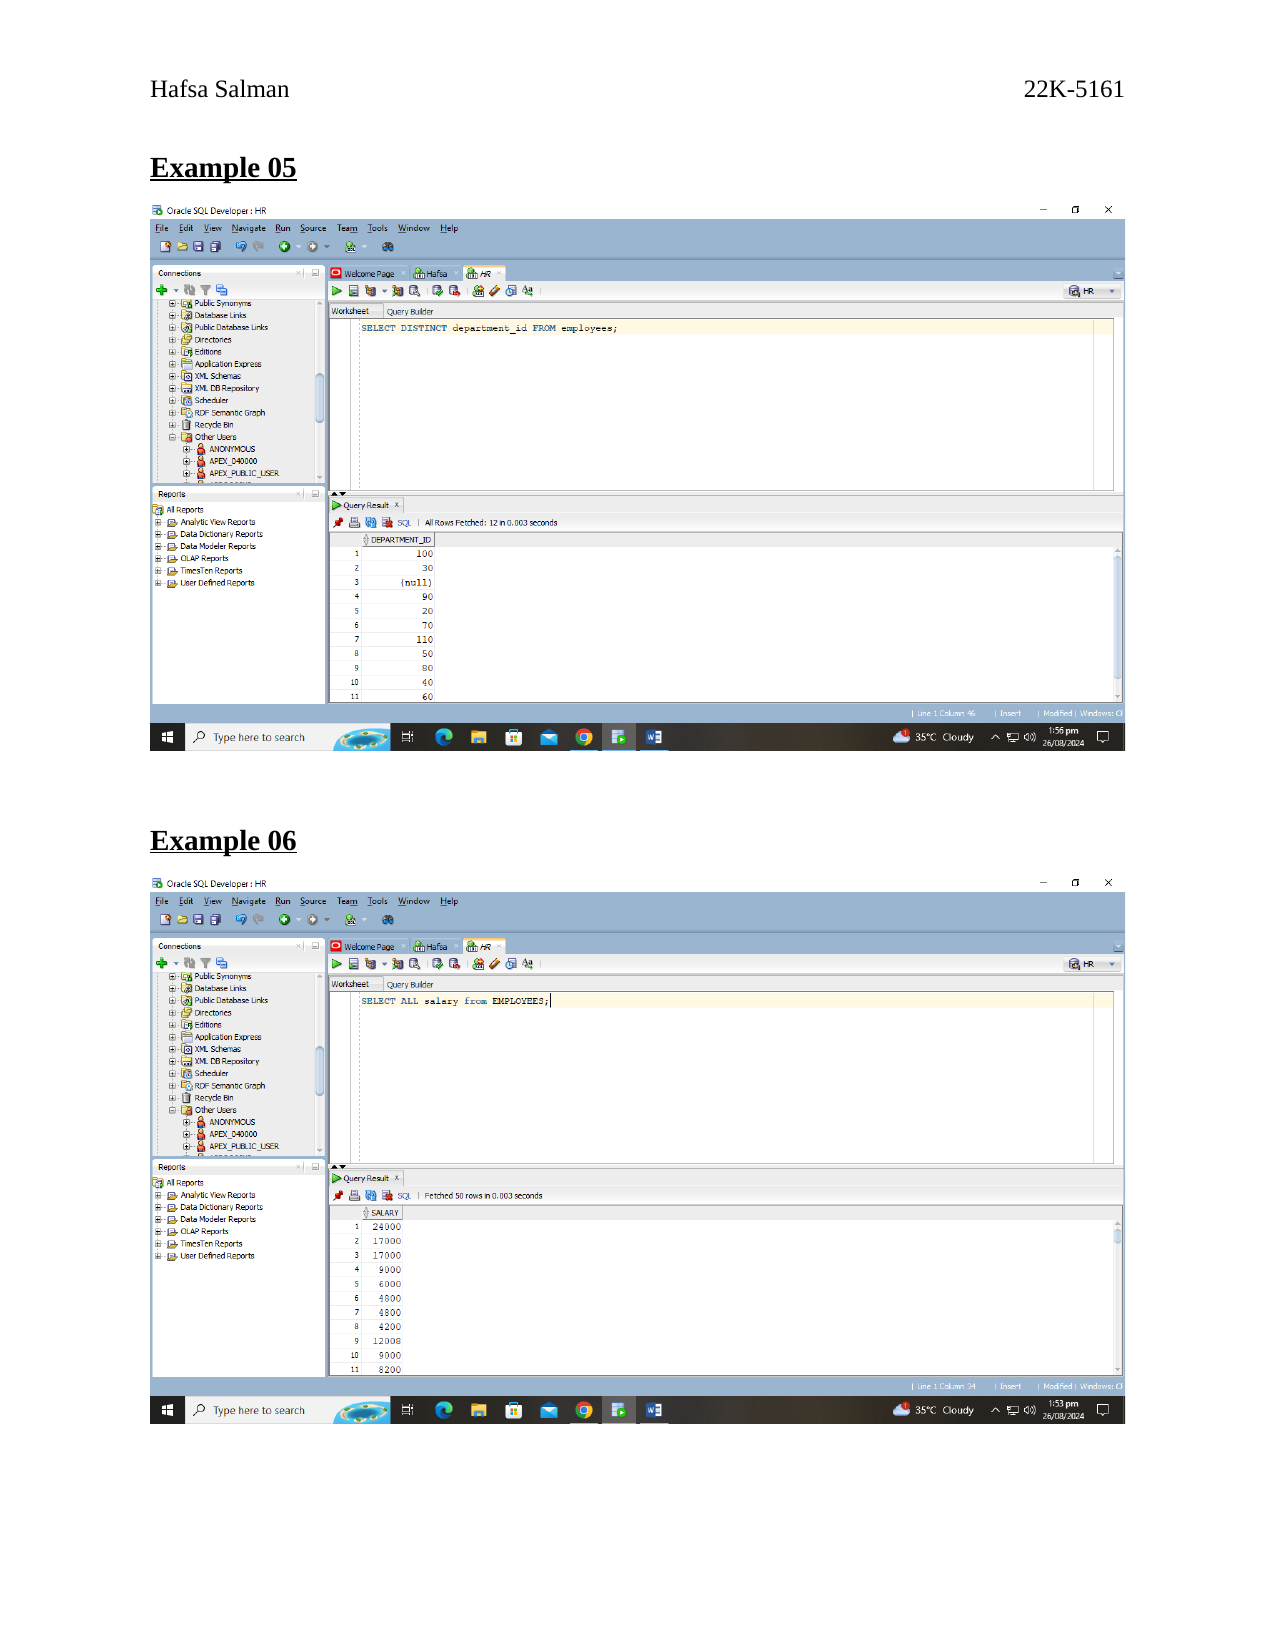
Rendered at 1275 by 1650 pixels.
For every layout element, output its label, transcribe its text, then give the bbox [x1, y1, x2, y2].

picture [150, 875, 1125, 1424]
text Example 06 [150, 823, 1125, 856]
picture [150, 202, 1125, 751]
text Example 05 [150, 150, 1125, 183]
